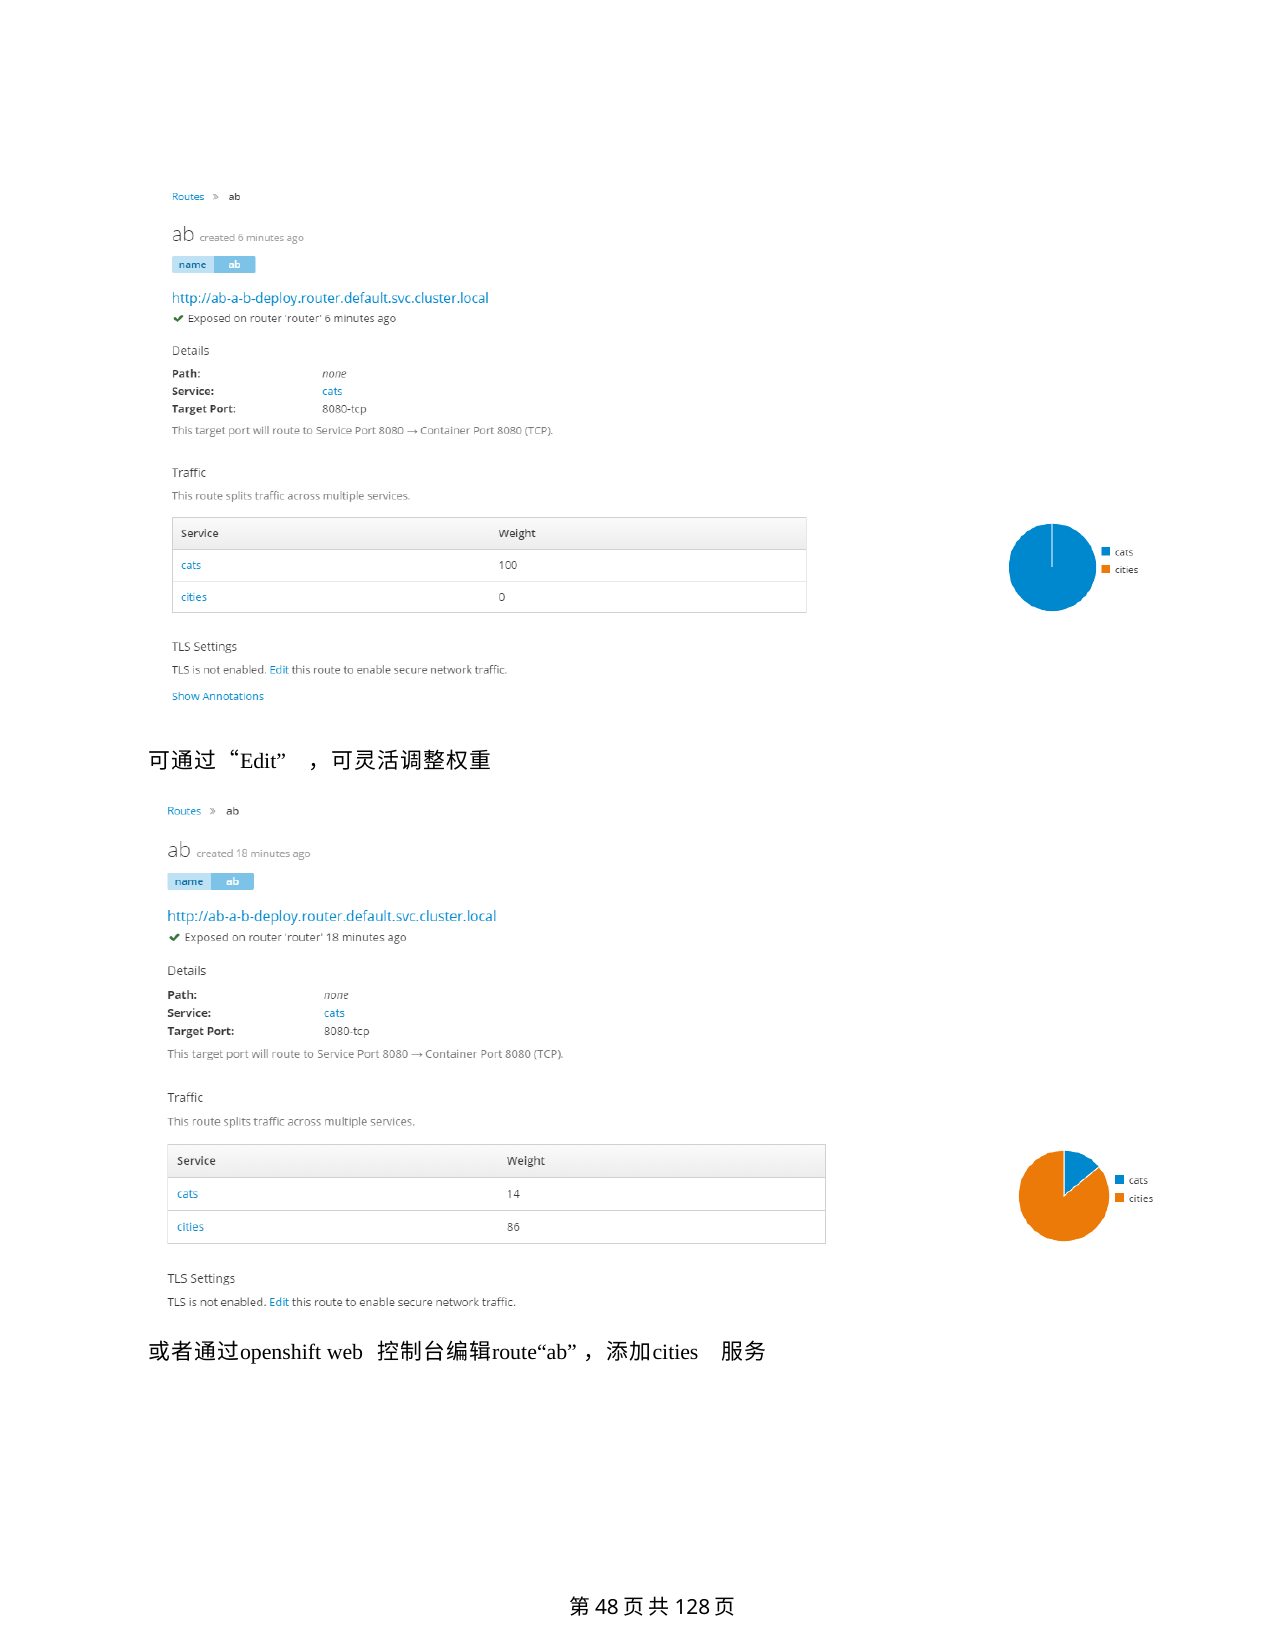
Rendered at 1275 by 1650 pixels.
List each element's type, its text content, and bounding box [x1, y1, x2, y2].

picture [148, 183, 1158, 709]
text 可通过“Edit”，可灵活调整权重 [148, 740, 1156, 777]
text 或者通过openshift web控制台编辑route“ab”，添加cities服务 [148, 1331, 1156, 1368]
picture [148, 801, 1158, 1311]
